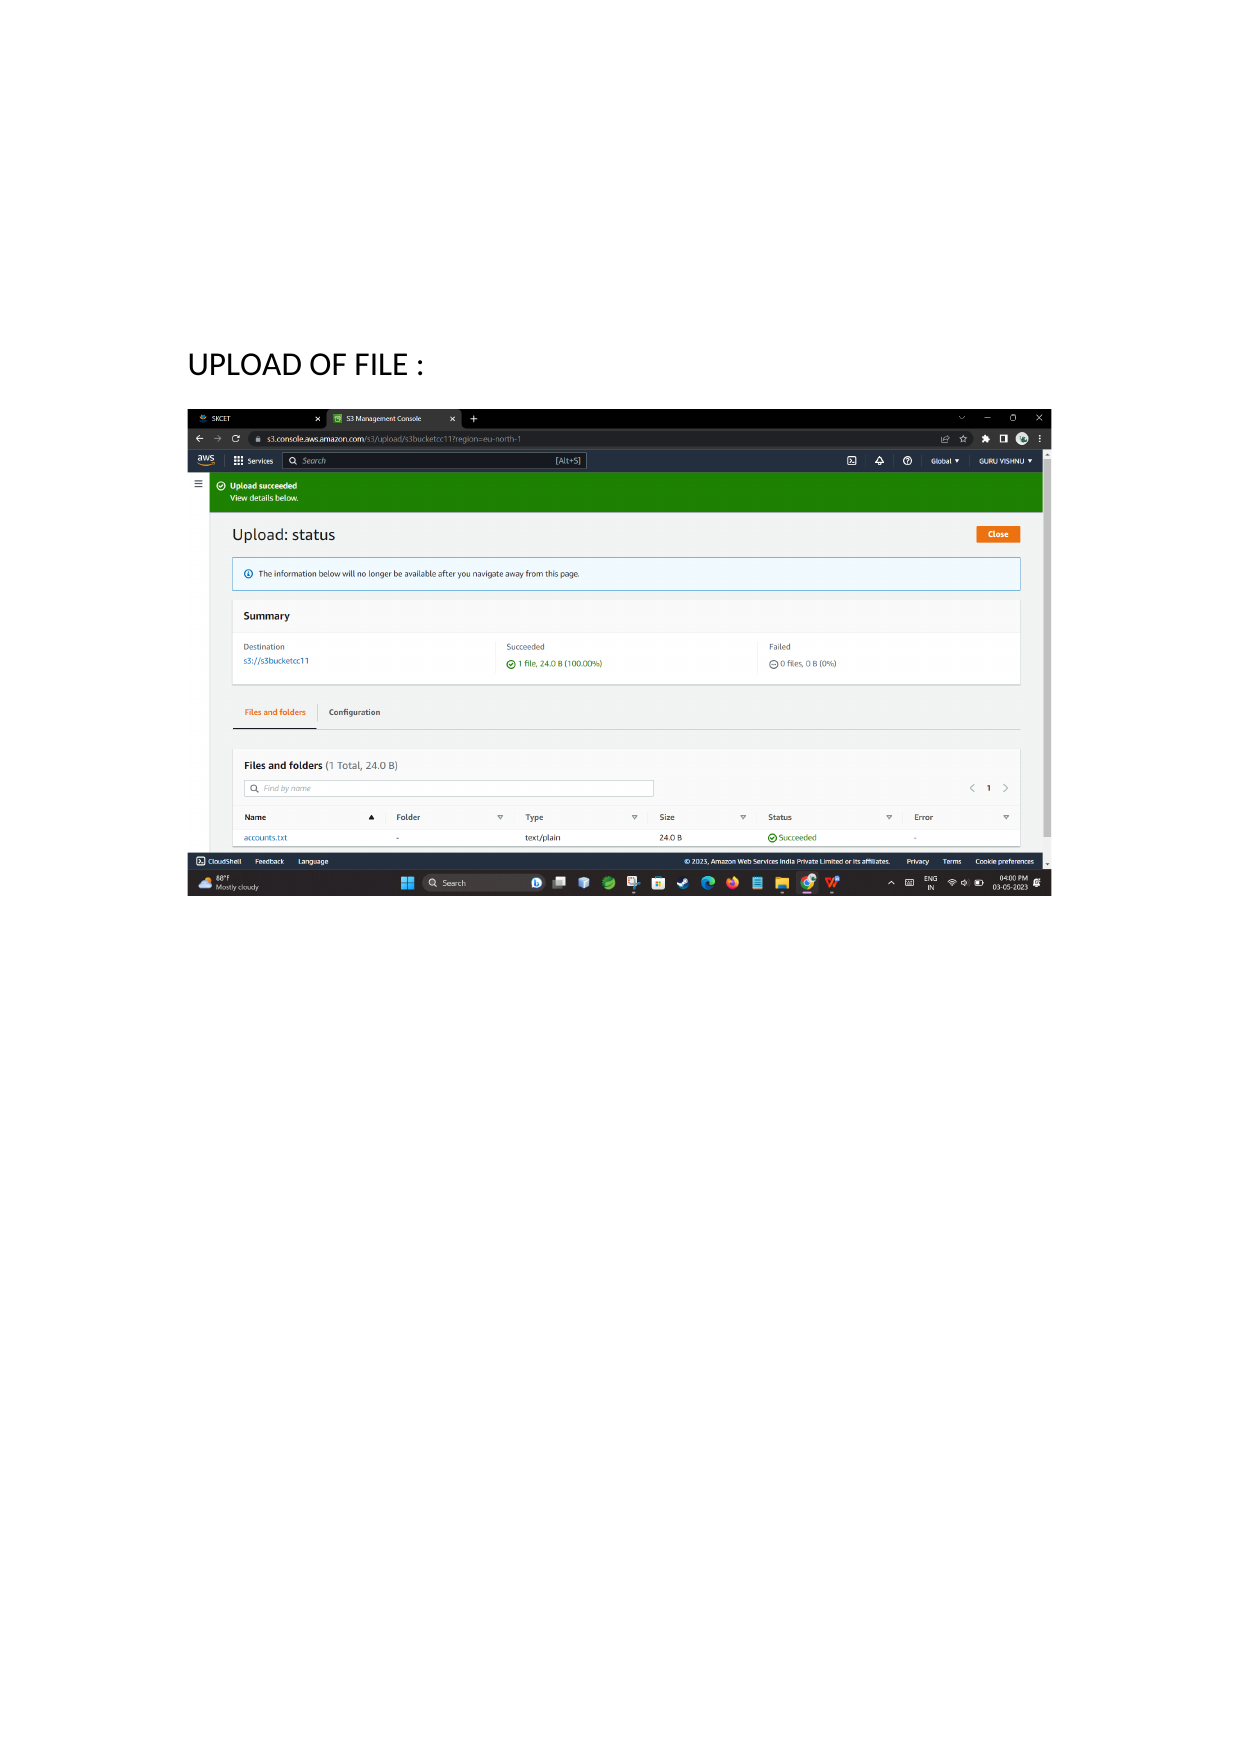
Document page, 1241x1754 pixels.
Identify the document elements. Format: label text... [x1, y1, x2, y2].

picture [187, 409, 1052, 896]
text UPLOAD OF FILE : [187, 343, 1053, 384]
